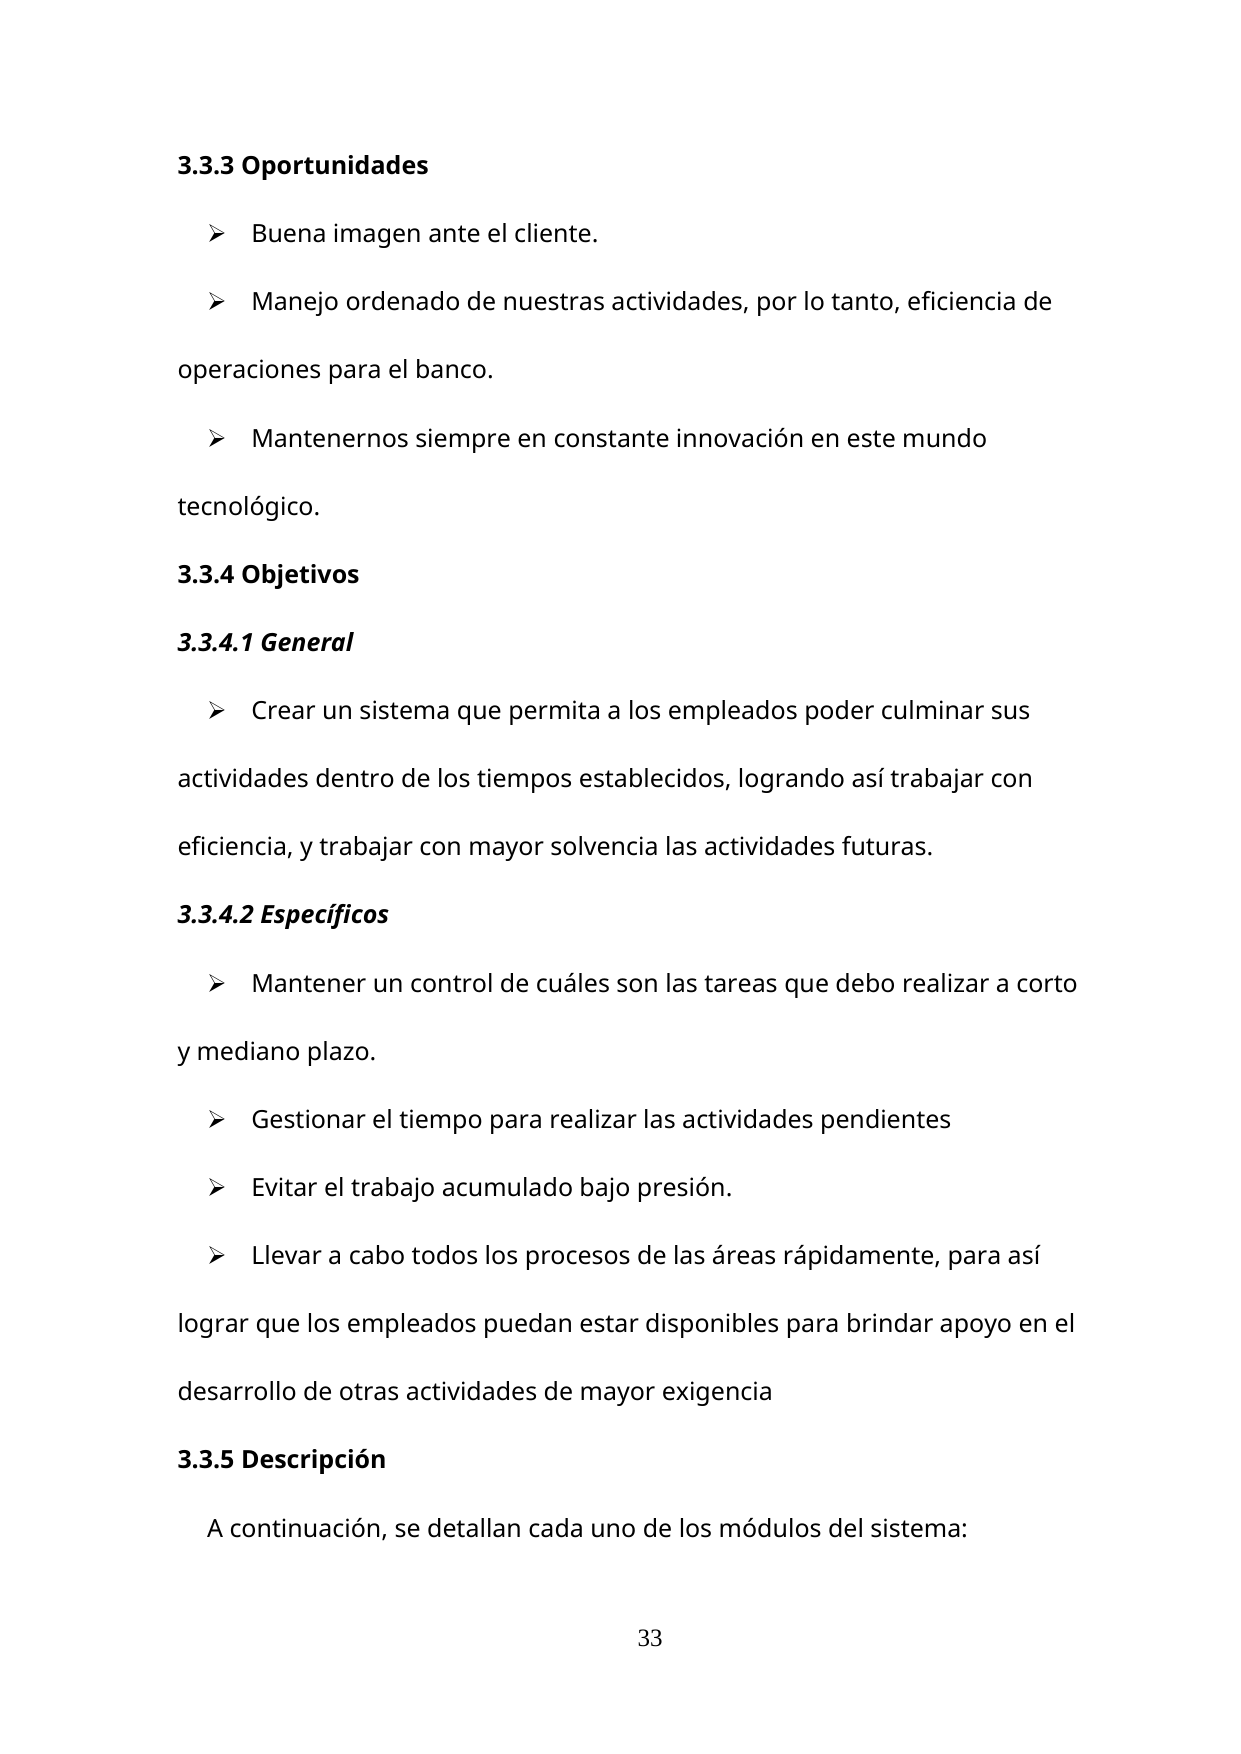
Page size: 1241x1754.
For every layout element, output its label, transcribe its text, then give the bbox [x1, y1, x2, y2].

list Mantener un control de cuáles son las tareas que debo realizar a corto y mediano plazo. [177, 965, 1092, 1067]
subtitle Descripción [177, 1442, 1092, 1476]
subtitle Objetivos [177, 556, 1092, 591]
list Crear un sistema que permita a los empleados poder culminar sus actividades dentro de los tiempos establecidos, logrando así trabajar con eficiencia, y trabajar con mayor solvencia las actividades futuras. [177, 693, 1092, 863]
list Manejo ordenado de nuestras actividades, por lo tanto, eficiencia de operaciones para el banco. [177, 284, 1092, 386]
subtitle Oportunidades [177, 148, 1092, 182]
text General [177, 624, 1092, 659]
text A continuación, se detallan cada uno de los módulos del sistema: [177, 1510, 1092, 1544]
text Específicos [177, 897, 1092, 931]
list Mantenernos siempre en constante innovación en este mundo tecnológico. [177, 420, 1092, 522]
list Buena imagen ante el cliente. [177, 216, 1092, 250]
list Evitar el trabajo acumulado bajo presión. [177, 1169, 1092, 1204]
list Llevar a cabo todos los procesos de las áreas rápidamente, para así lograr que los empleados puedan estar disponibles para brindar apoyo en el desarrollo de otras actividades de mayor exigencia [177, 1238, 1092, 1408]
list Gestionar el tiempo para realizar las actividades pendientes [177, 1101, 1092, 1136]
